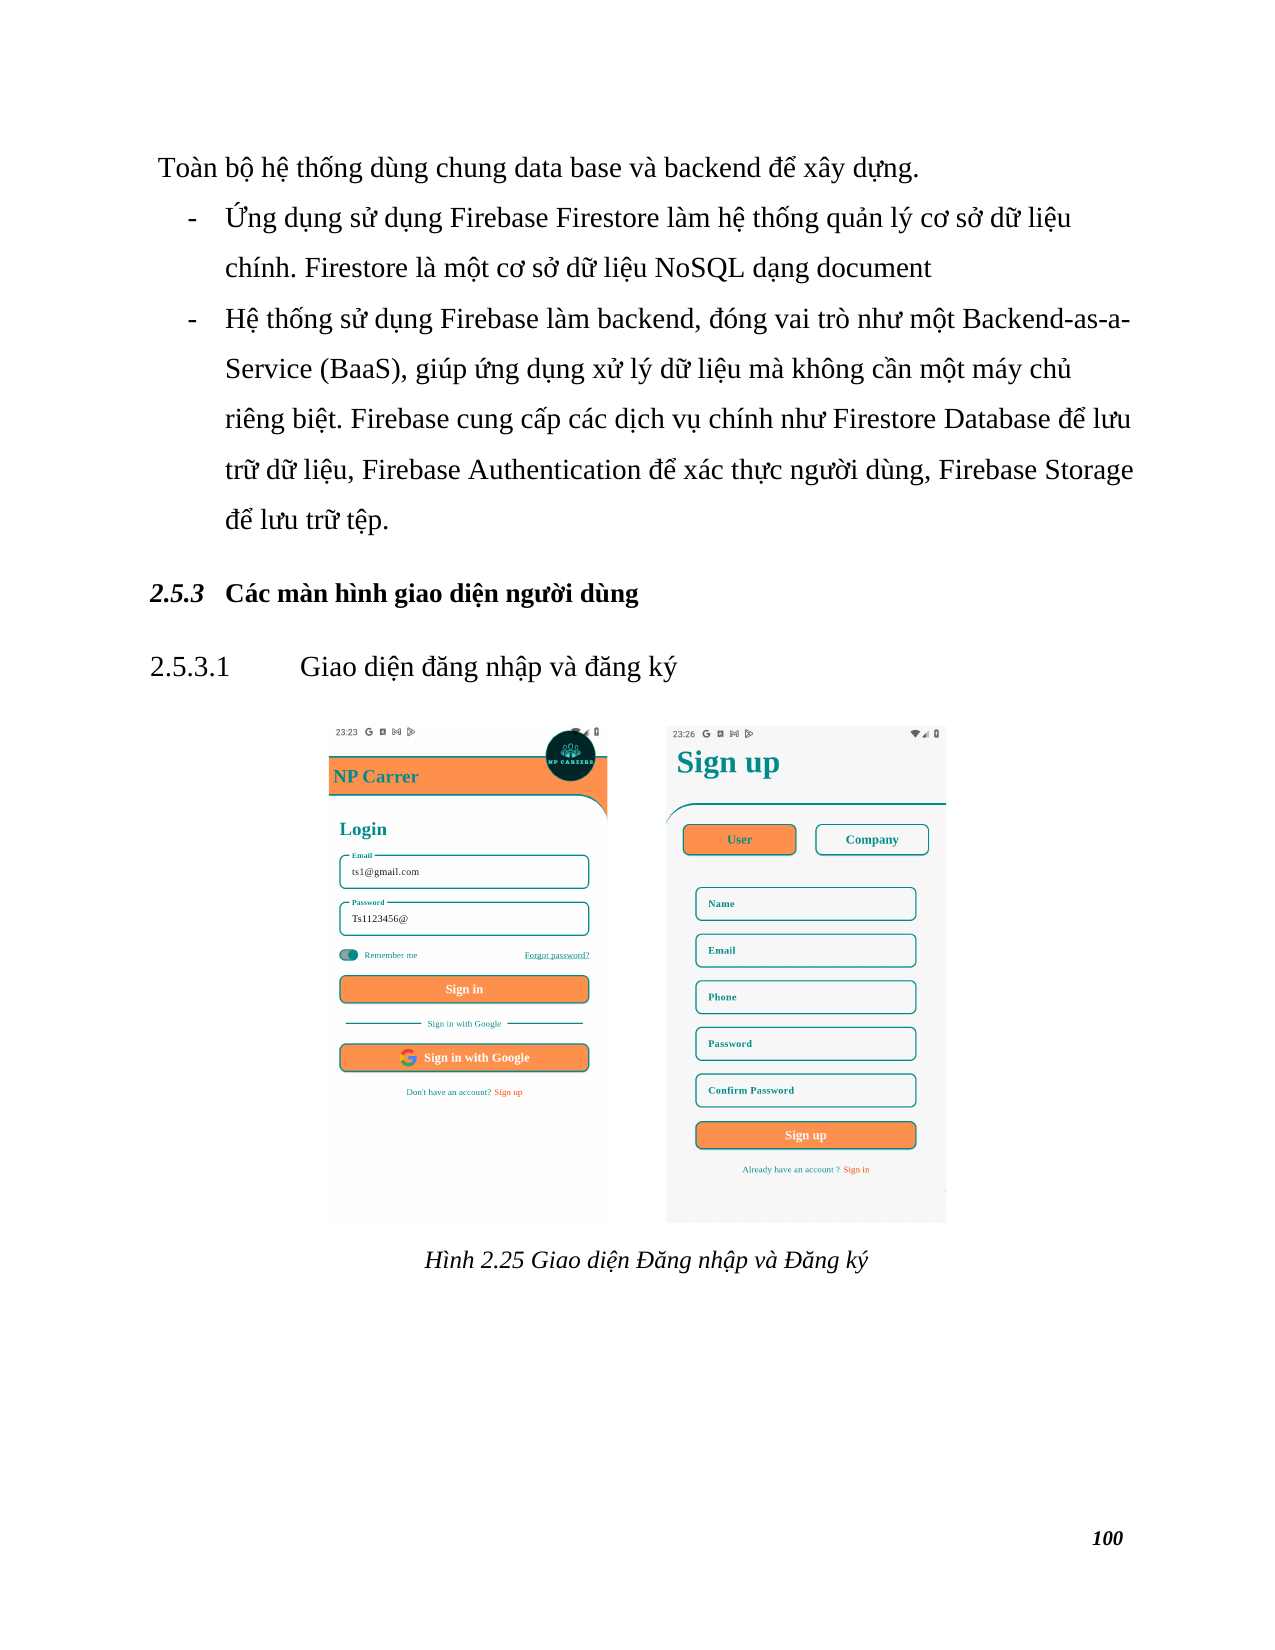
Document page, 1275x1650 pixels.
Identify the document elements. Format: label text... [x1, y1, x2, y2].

picture [328, 724, 608, 1223]
subtitle Giao diện đăng nhập và đăng ký [150, 649, 1125, 683]
text Hình 2.25 Giao diện Đăng nhập và Đăng ký [158, 1246, 1135, 1274]
list Hệ thống sử dụng Firebase làm backend, đóng vai trò như một Backend-as-a-Service (BaaS), giúp ứng dụng xử lý dữ liệu mà không cần một máy chủ riêng biệt. Firebase cung cấp các dịch vụ chính như Firestore Database để lưu trữ dữ liệu, Firebase Authentication để xác thực người dùng, Firebase Storage để lưu trữ tệp. [187, 301, 1135, 536]
text Toàn bộ hệ thống dùng chung data base và backend để xây dựng. [158, 150, 1135, 183]
subtitle Các màn hình giao diện người dùng [150, 577, 1125, 609]
picture [665, 726, 947, 1223]
list Ứng dụng sử dụng Firebase Firestore làm hệ thống quản lý cơ sở dữ liệu chính. Firestore là một cơ sở dữ liệu NoSQL dạng document [187, 200, 1135, 284]
